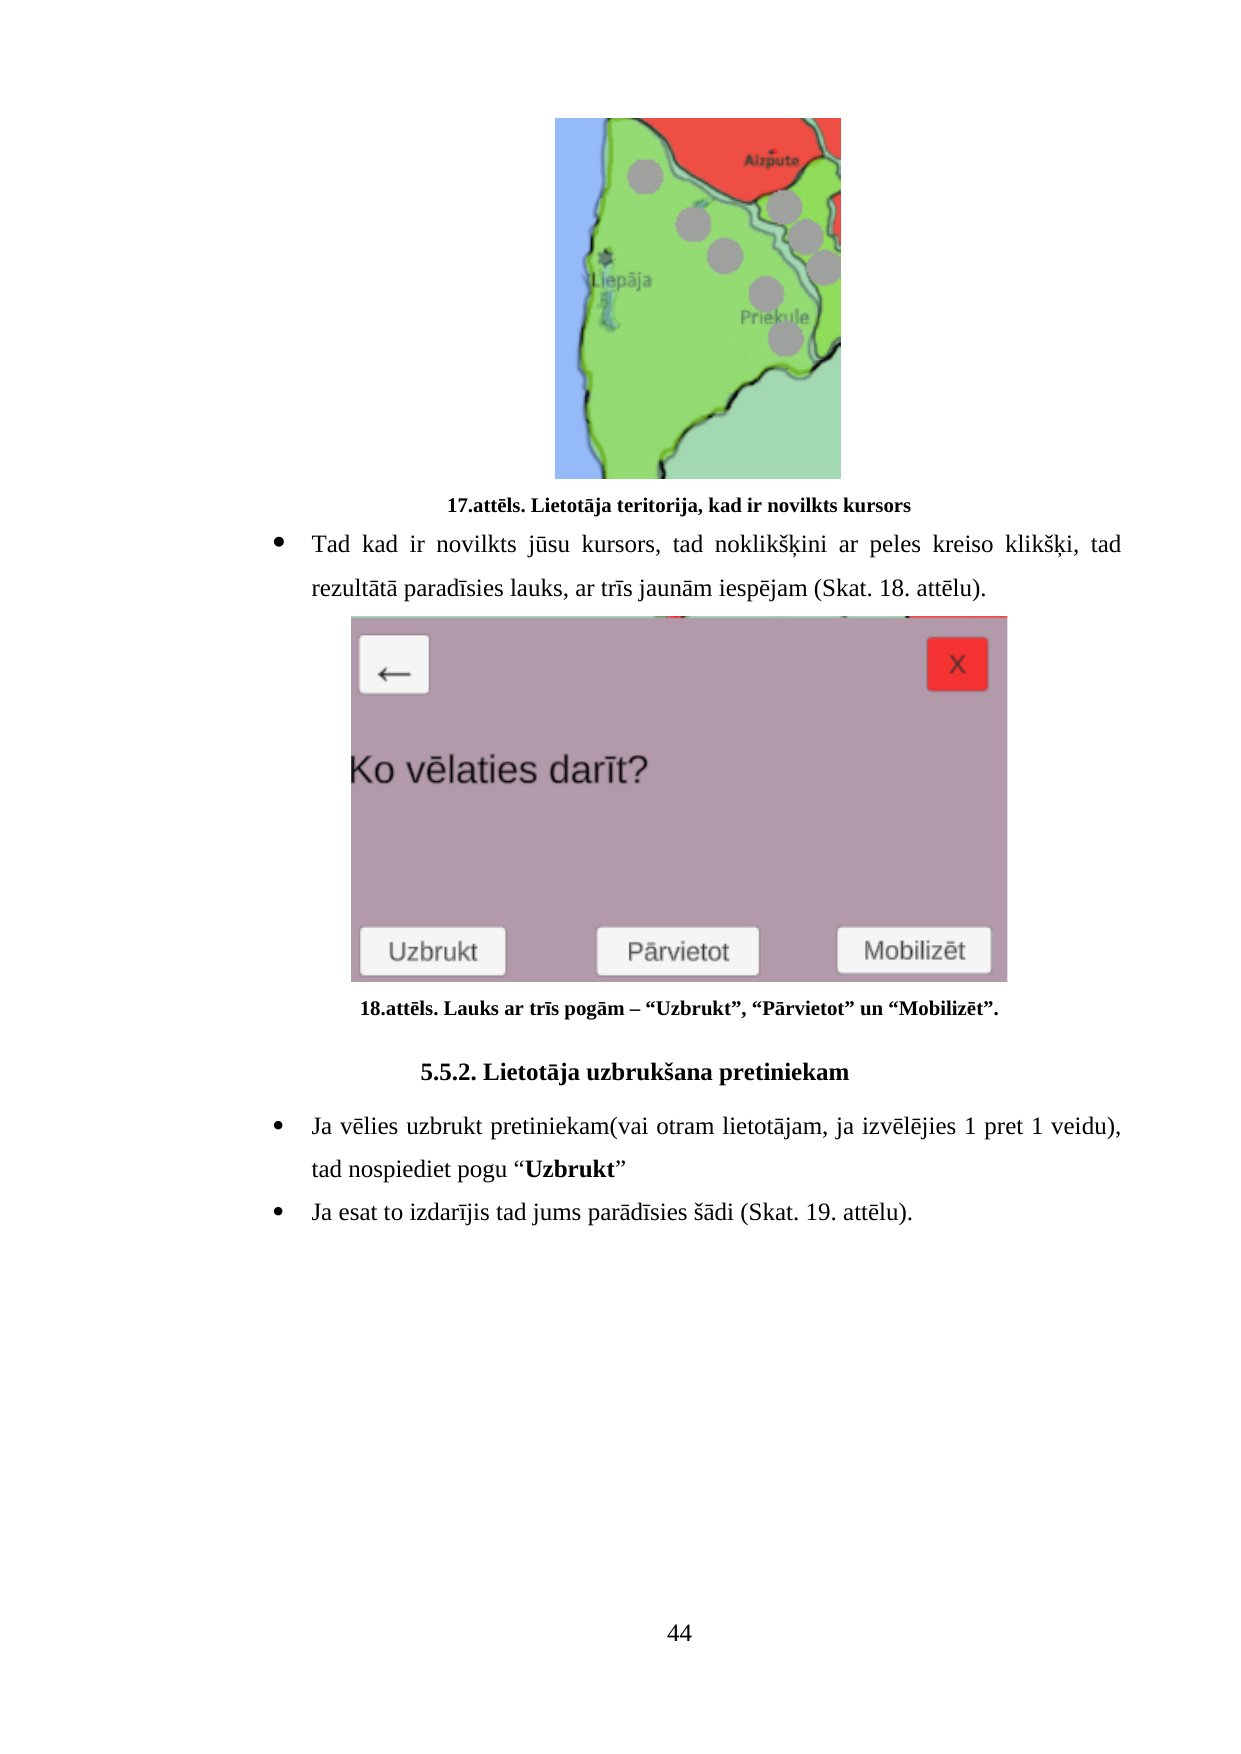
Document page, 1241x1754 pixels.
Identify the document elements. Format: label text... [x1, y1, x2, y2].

picture [351, 616, 1008, 982]
text 18.attēls. Lauks ar trīs pogām – “Uzbrukt”, “Pārvietot” un “Mobilizēt”. [148, 996, 1122, 1020]
list Tad kad ir novilkts jūsu kursors, tad noklikšķini ar peles kreiso klikšķi, tad rezultātā paradīsies lauks, ar trīs jaunām iespējam (Skat. 18. attēlu). [274, 529, 1122, 602]
list Ja vēlies uzbrukt pretiniekam(vai otram lietotājam, ja izvēlējies 1 pret 1 veidu), tad nospiediet pogu “Uzbrukt” [274, 1111, 1122, 1183]
subtitle 5.5.2. Lietotāja uzbrukšana pretiniekam [148, 1057, 1122, 1086]
text 17.attēls. Lietotāja teritorija, kad ir novilkts kursors [148, 493, 1122, 517]
list Ja esat to izdarījis tad jums parādīsies šādi (Skat. 19. attēlu). [274, 1197, 1122, 1226]
picture [555, 118, 841, 479]
